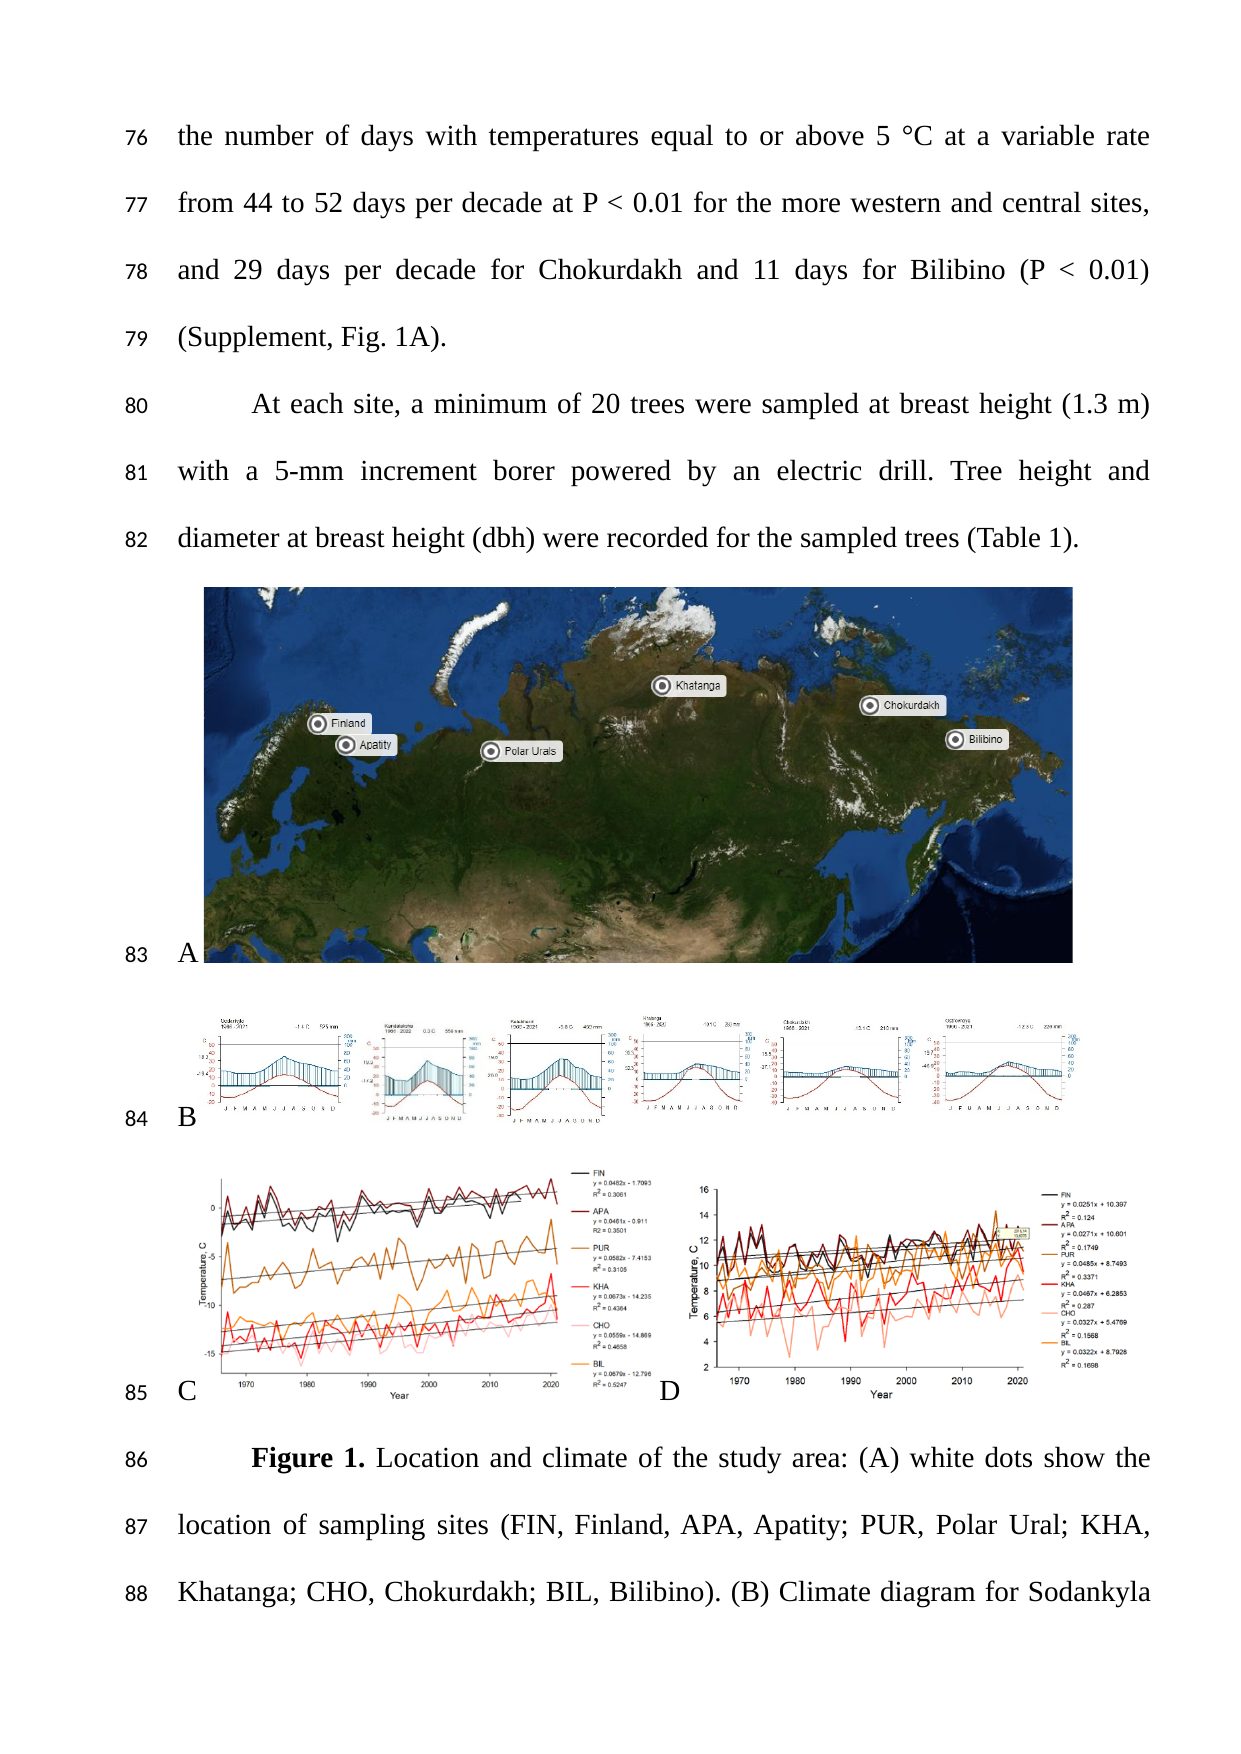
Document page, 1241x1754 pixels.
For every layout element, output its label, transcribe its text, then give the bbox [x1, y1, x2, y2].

picture [196, 1002, 1086, 1126]
picture [196, 1165, 652, 1401]
text At each site, a minimum of 20 trees were sampled at breast height (1.3 m) with a 5-mm increment borer powered by an electric drill. Tree height and diameter at breast height (dbh) were recorded for the sampled trees (Table 1). [177, 386, 1152, 554]
picture [203, 587, 1073, 963]
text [177, 118, 1152, 353]
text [177, 1440, 1152, 1608]
picture [687, 1179, 1130, 1401]
